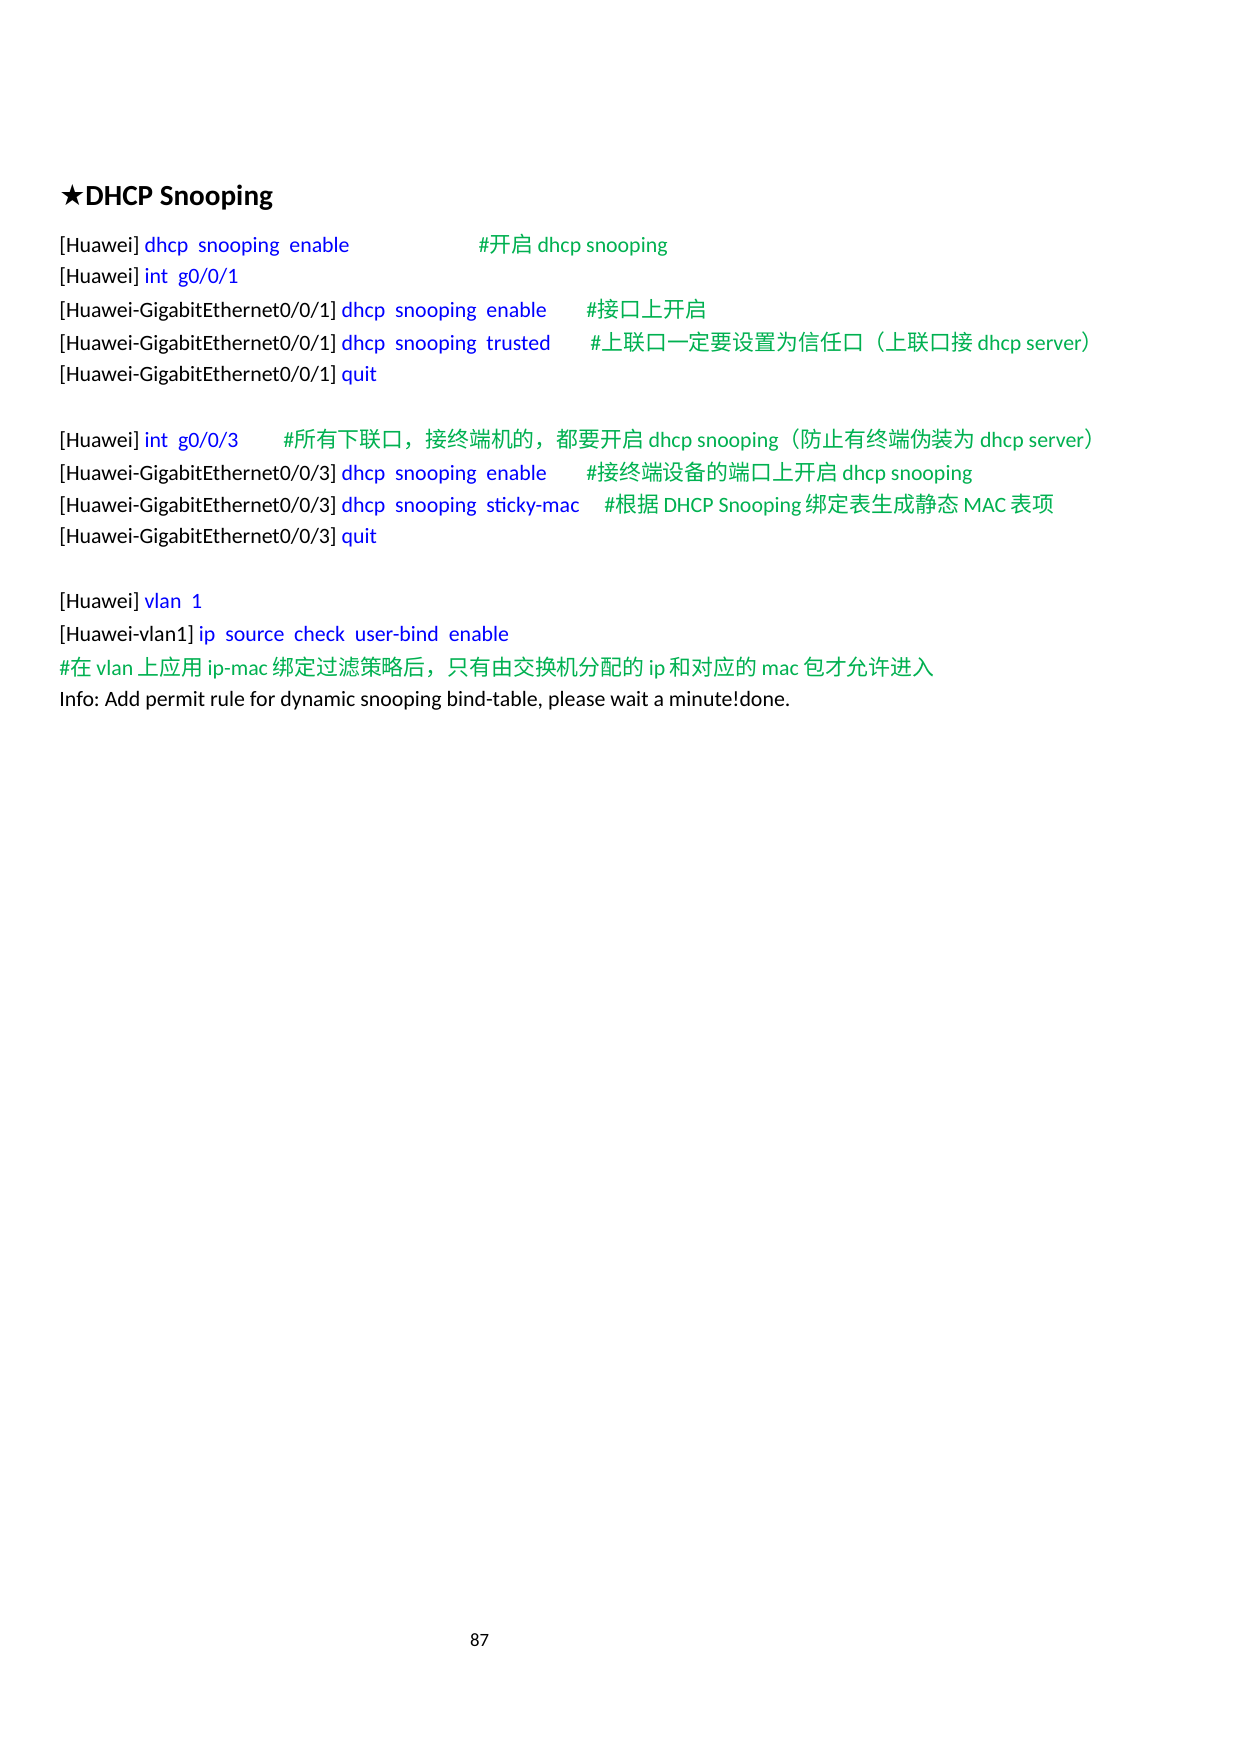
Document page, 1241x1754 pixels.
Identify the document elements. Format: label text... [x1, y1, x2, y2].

text [Huawei-GigabitEthernet0/0/3] dhcp snooping sticky-mac #根据DHCP Snooping绑定表生成静态MAC表项 [59, 487, 1181, 519]
text [Huawei] int g0/0/1 [59, 259, 1181, 292]
text Info: Add permit rule for dynamic snooping bind-table, please wait a minute!done. [59, 682, 1181, 714]
text #在vlan上应用ip-mac绑定过滤策略后，只有由交换机分配的ip和对应的mac包才允许进入 [59, 649, 1181, 682]
text [Huawei-GigabitEthernet0/0/1] dhcp snooping enable #接口上开启 [59, 292, 1181, 324]
text [Huawei] dhcp snooping enable #开启dhcp snooping [59, 227, 1181, 259]
text [Huawei-GigabitEthernet0/0/3] quit [59, 519, 1181, 552]
text [Huawei-vlan1] ip source check user-bind enable [59, 617, 1181, 649]
text [Huawei-GigabitEthernet0/0/3] dhcp snooping enable #接终端设备的端口上开启dhcp snooping [59, 454, 1181, 487]
text ★DHCP Snooping [59, 162, 1181, 227]
text [Huawei] vlan 1 [59, 584, 1181, 617]
text [Huawei-GigabitEthernet0/0/1] quit [59, 357, 1181, 389]
text [Huawei] int g0/0/3 #所有下联口，接终端机的，都要开启dhcp snooping（防止有终端伪装为dhcp server） [59, 422, 1181, 454]
text [Huawei-GigabitEthernet0/0/1] dhcp snooping trusted #上联口一定要设置为信任口（上联口接dhcp server） [59, 324, 1181, 357]
